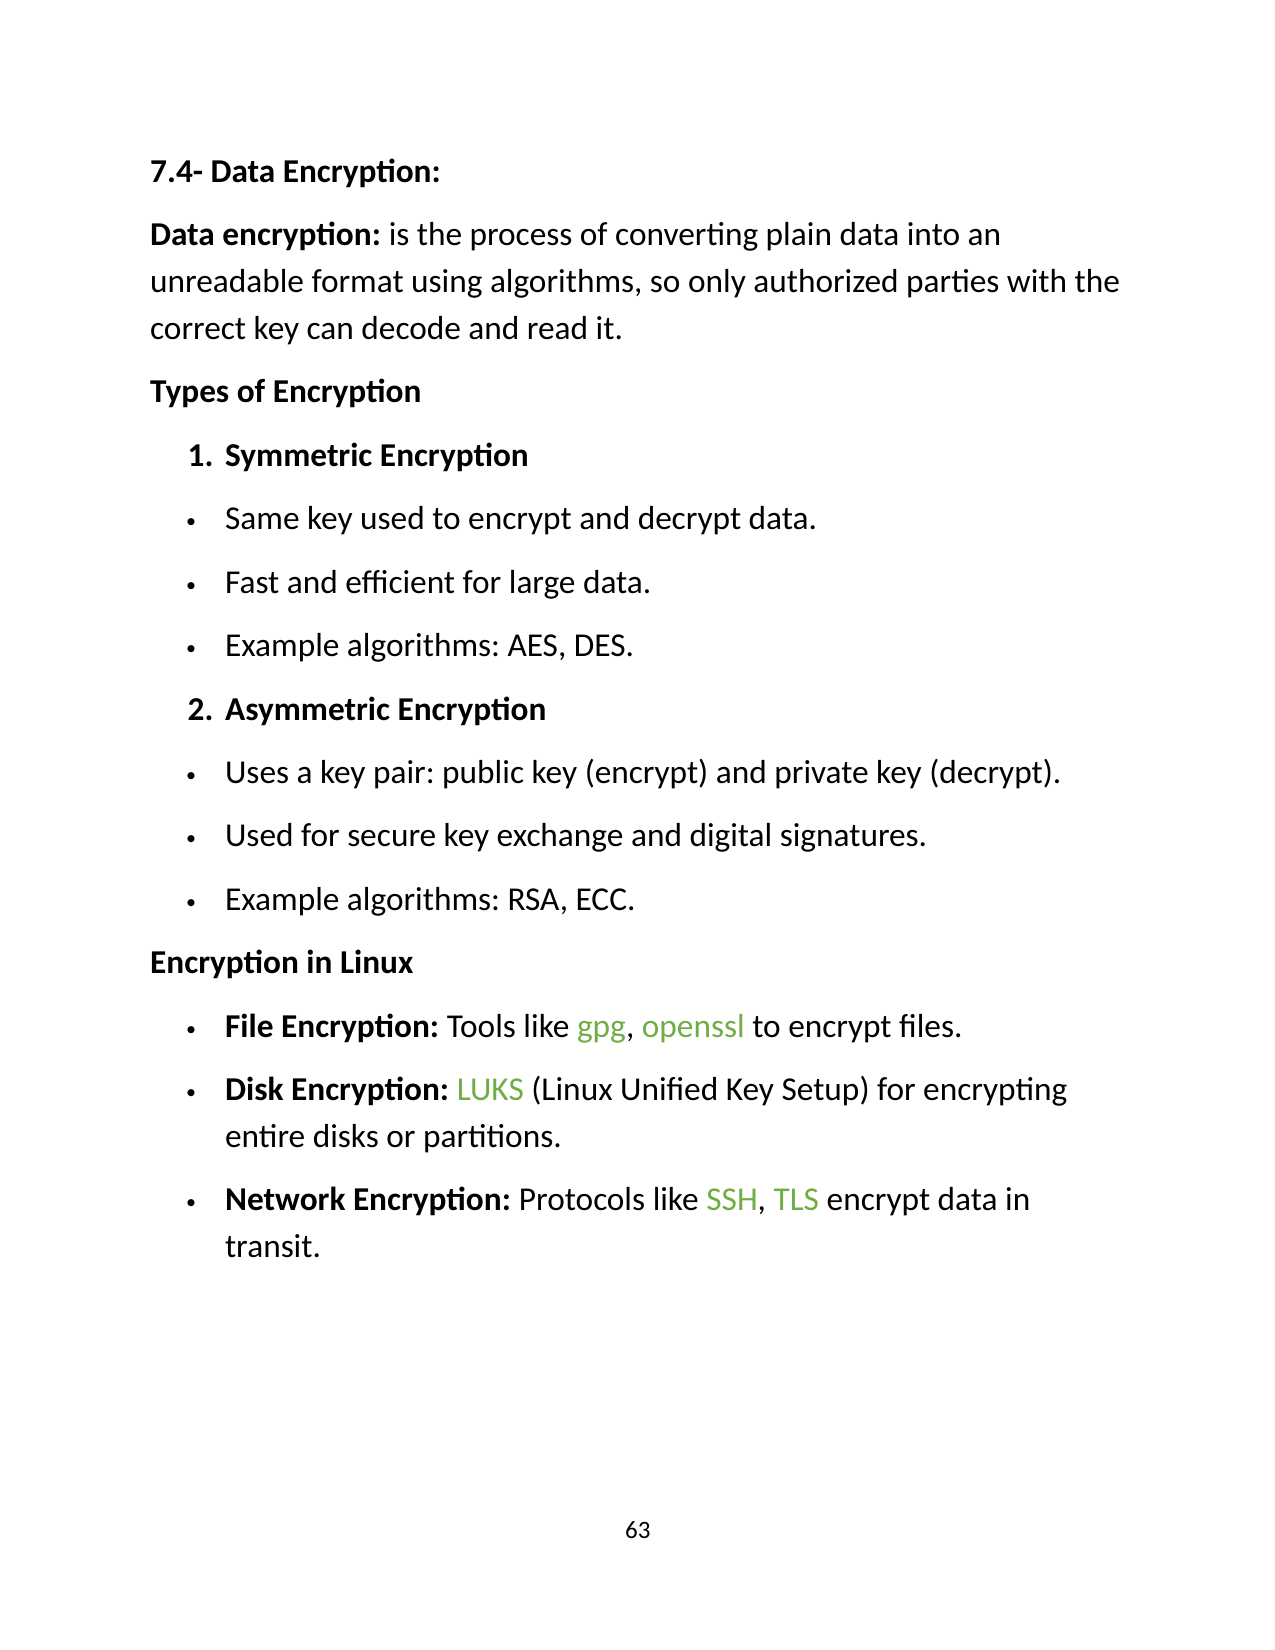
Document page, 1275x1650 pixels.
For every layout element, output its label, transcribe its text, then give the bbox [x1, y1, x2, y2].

text Data encryption: is the process of converting plain data into an unreadable format using algorithms, so only authorized parties with the correct key can decode and read it. [150, 213, 1125, 348]
list Symmetric Encryption [187, 434, 1125, 474]
list Asymmetric Encryption [187, 688, 1125, 728]
list Uses a key pair: public key (encrypt) and private key (decrypt). [187, 751, 1125, 792]
list Same key used to encrypt and decrypt data. [187, 497, 1125, 538]
list Example algorithms: RSA, ECC. [187, 878, 1125, 919]
list Network Encryption: Protocols like SSH, TLS encrypt data in transit. [187, 1178, 1125, 1266]
list Fast and efficient for large data. [187, 561, 1125, 601]
text 7.4- Data Encryption: [150, 150, 1125, 191]
list Disk Encryption: LUKS (Linux Unified Key Setup) for encrypting entire disks or partitions. [187, 1068, 1125, 1156]
list Example algorithms: AES, DES. [187, 624, 1125, 665]
list File Encryption: Tools like gpg, openssl to encrypt files. [187, 1005, 1125, 1046]
list Used for secure key exchange and digital signatures. [187, 814, 1125, 855]
text Encryption in Linux [150, 941, 1125, 982]
text Types of Encryption [150, 370, 1125, 411]
